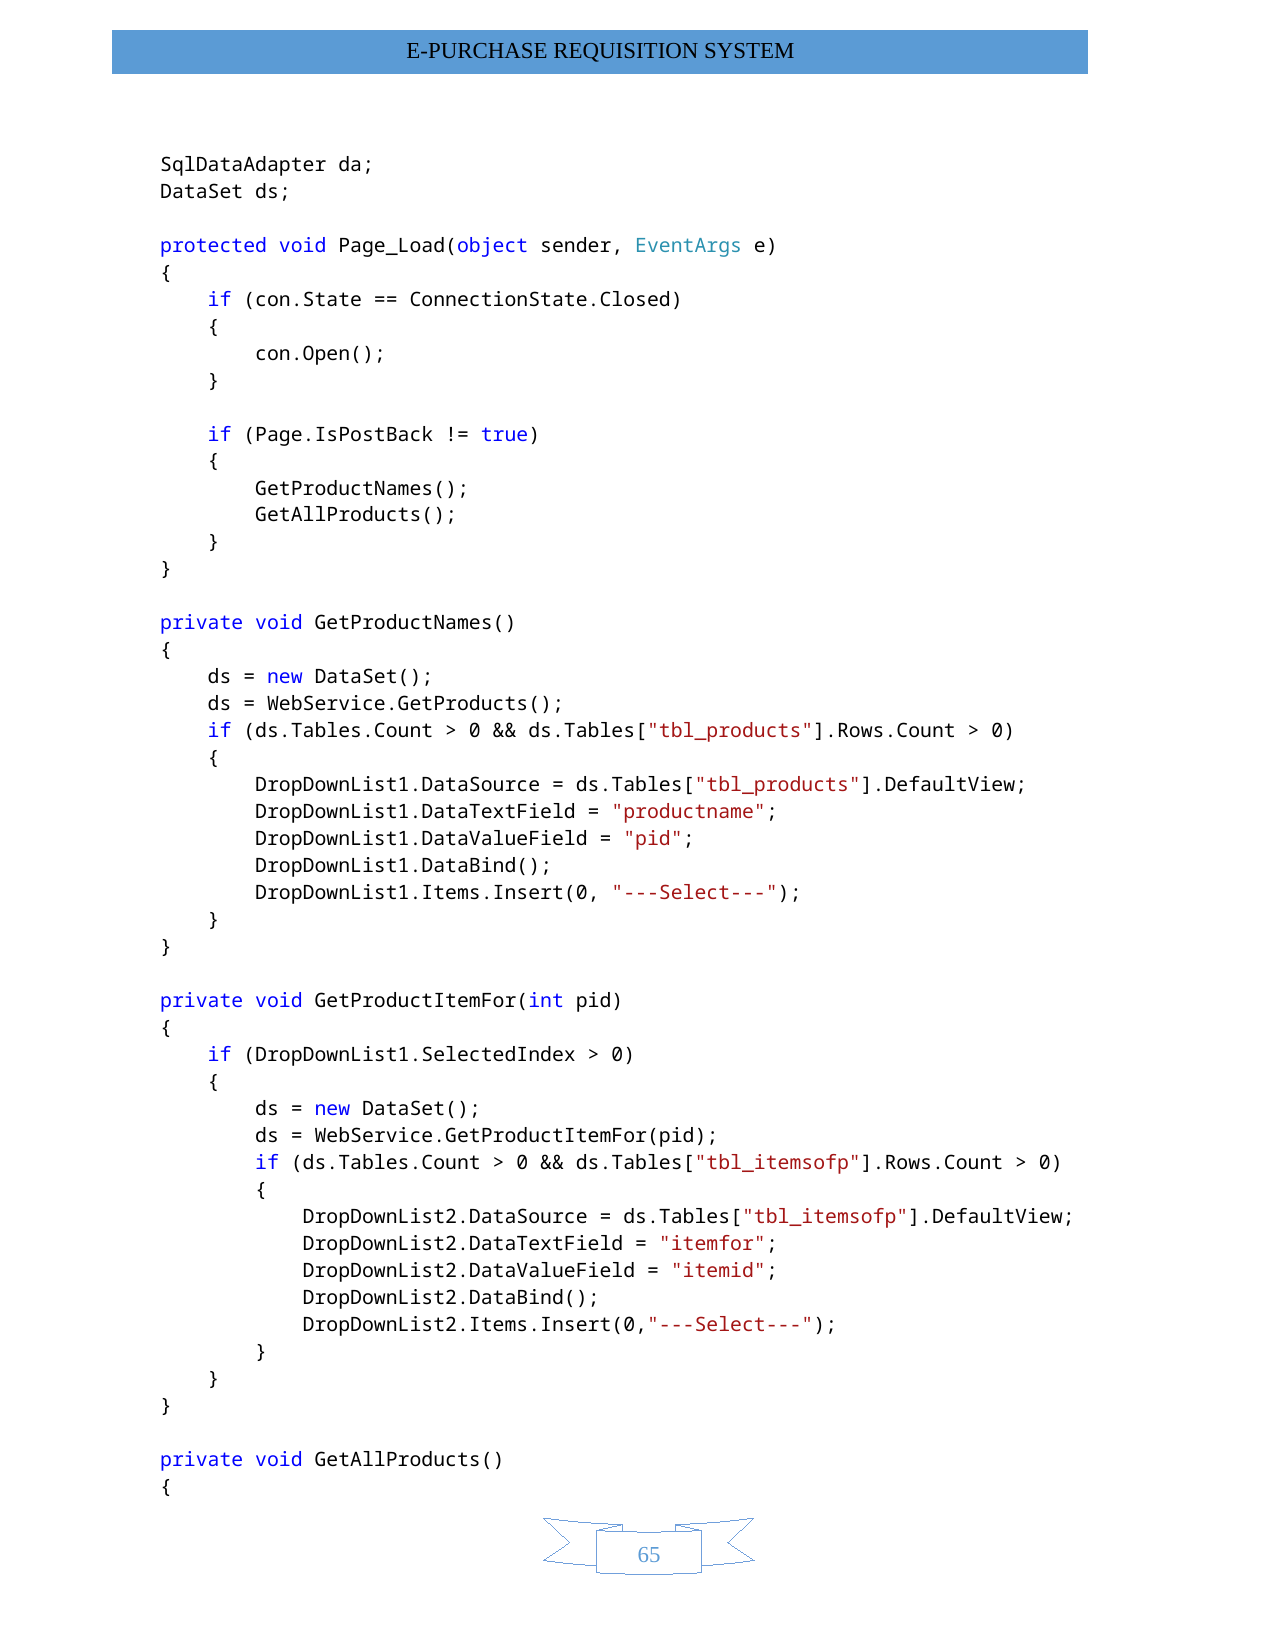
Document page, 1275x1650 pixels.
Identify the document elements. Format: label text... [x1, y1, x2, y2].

text con.Open(); [112, 339, 1162, 366]
text } [112, 932, 1162, 959]
text ds = WebService.GetProductItemFor(pid); [112, 1121, 1162, 1148]
text { [112, 1175, 1162, 1202]
text ds = new DataSet(); [112, 1094, 1162, 1121]
text { [112, 743, 1162, 771]
text DropDownList2.DataSource = ds.Tables["tbl_itemsofp"].DefaultView; [112, 1202, 1162, 1229]
text if (ds.Tables.Count > 0 && ds.Tables["tbl_products"].Rows.Count > 0) [112, 717, 1162, 743]
text } [112, 555, 1162, 582]
text { [112, 636, 1162, 663]
text private void GetProductItemFor(int pid) [112, 986, 1162, 1013]
text DropDownList1.DataSource = ds.Tables["tbl_products"].DefaultView; [112, 771, 1162, 797]
text SqlDataAdapter da; [112, 150, 1162, 177]
text { [112, 258, 1162, 285]
text DataSet ds; [112, 177, 1162, 204]
text } [112, 366, 1162, 393]
text DropDownList1.DataBind(); [112, 851, 1162, 878]
text { [112, 312, 1162, 339]
text if (con.State == ConnectionState.Closed) [112, 285, 1162, 312]
text DropDownList2.DataBind(); [112, 1283, 1162, 1310]
text { [112, 1013, 1162, 1040]
text if (Page.IsPostBack != true) [112, 420, 1162, 447]
text } [112, 905, 1162, 932]
text DropDownList1.DataTextField = "productname"; [112, 797, 1162, 824]
text ds = WebService.GetProducts(); [112, 689, 1162, 717]
text if (ds.Tables.Count > 0 && ds.Tables["tbl_itemsofp"].Rows.Count > 0) [112, 1148, 1162, 1175]
text { [112, 447, 1162, 474]
text GetProductNames(); [112, 474, 1162, 501]
text GetAllProducts(); [112, 501, 1162, 528]
text { [112, 1067, 1162, 1094]
text DropDownList2.DataTextField = "itemfor"; [112, 1229, 1162, 1256]
text } [112, 1364, 1162, 1391]
text } [112, 528, 1162, 555]
text DropDownList2.Items.Insert(0,"---Select---"); [112, 1310, 1162, 1337]
text DropDownList1.DataValueField = "pid"; [112, 824, 1162, 851]
text DropDownList1.Items.Insert(0, "---Select---"); [112, 878, 1162, 905]
text DropDownList2.DataValueField = "itemid"; [112, 1256, 1162, 1283]
text private void GetProductNames() [112, 609, 1162, 636]
text protected void Page_Load(object sender, EventArgs e) [112, 231, 1162, 258]
text } [112, 1337, 1162, 1364]
text { [112, 1472, 1162, 1499]
text private void GetAllProducts() [112, 1445, 1162, 1472]
text if (DropDownList1.SelectedIndex > 0) [112, 1040, 1162, 1067]
text ds = new DataSet(); [112, 663, 1162, 689]
text } [112, 1391, 1162, 1418]
